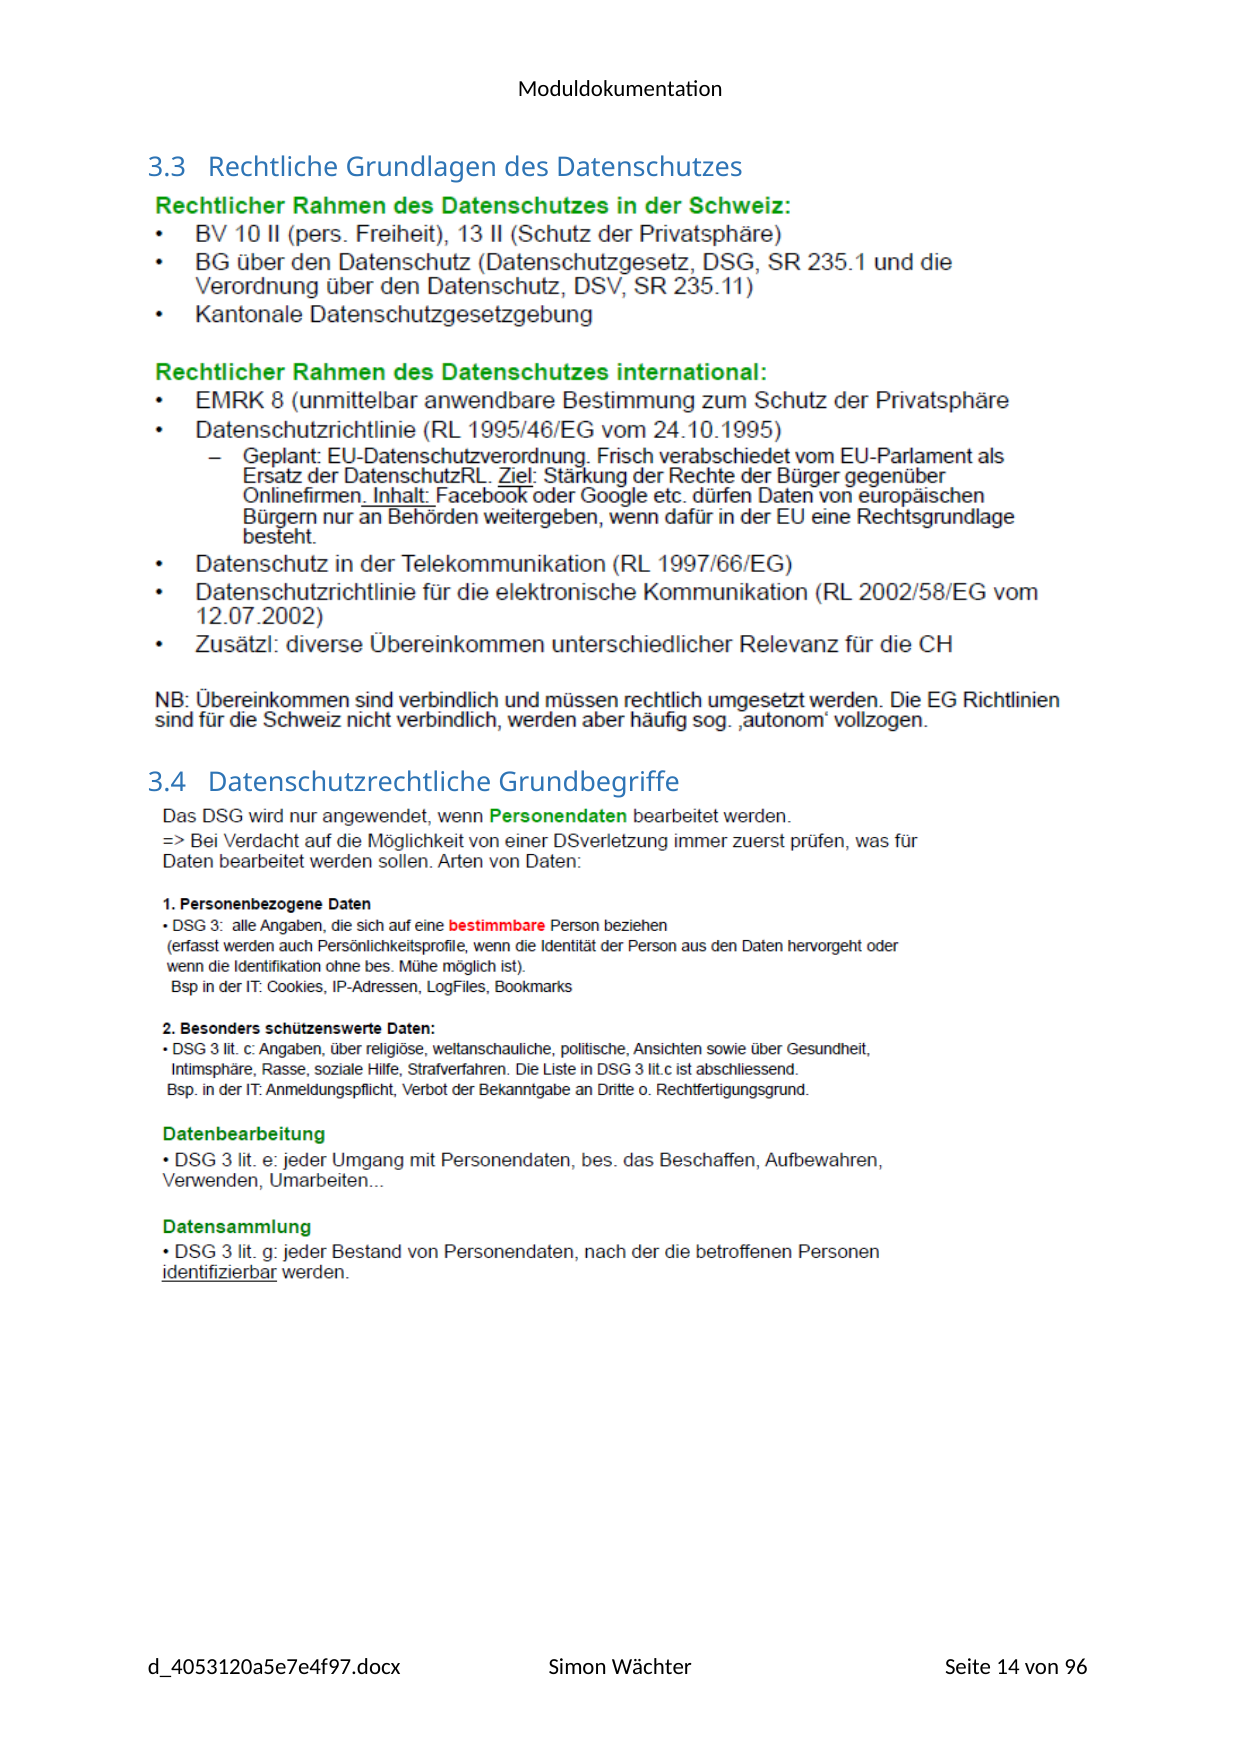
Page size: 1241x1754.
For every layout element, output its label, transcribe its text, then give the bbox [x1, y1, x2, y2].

subtitle Rechtliche Grundlagen des Datenschutzes [148, 148, 1093, 184]
picture [147, 802, 931, 1292]
subtitle Datenschutzrechtliche Grundbegriffe [148, 762, 1093, 799]
picture [147, 187, 1079, 744]
